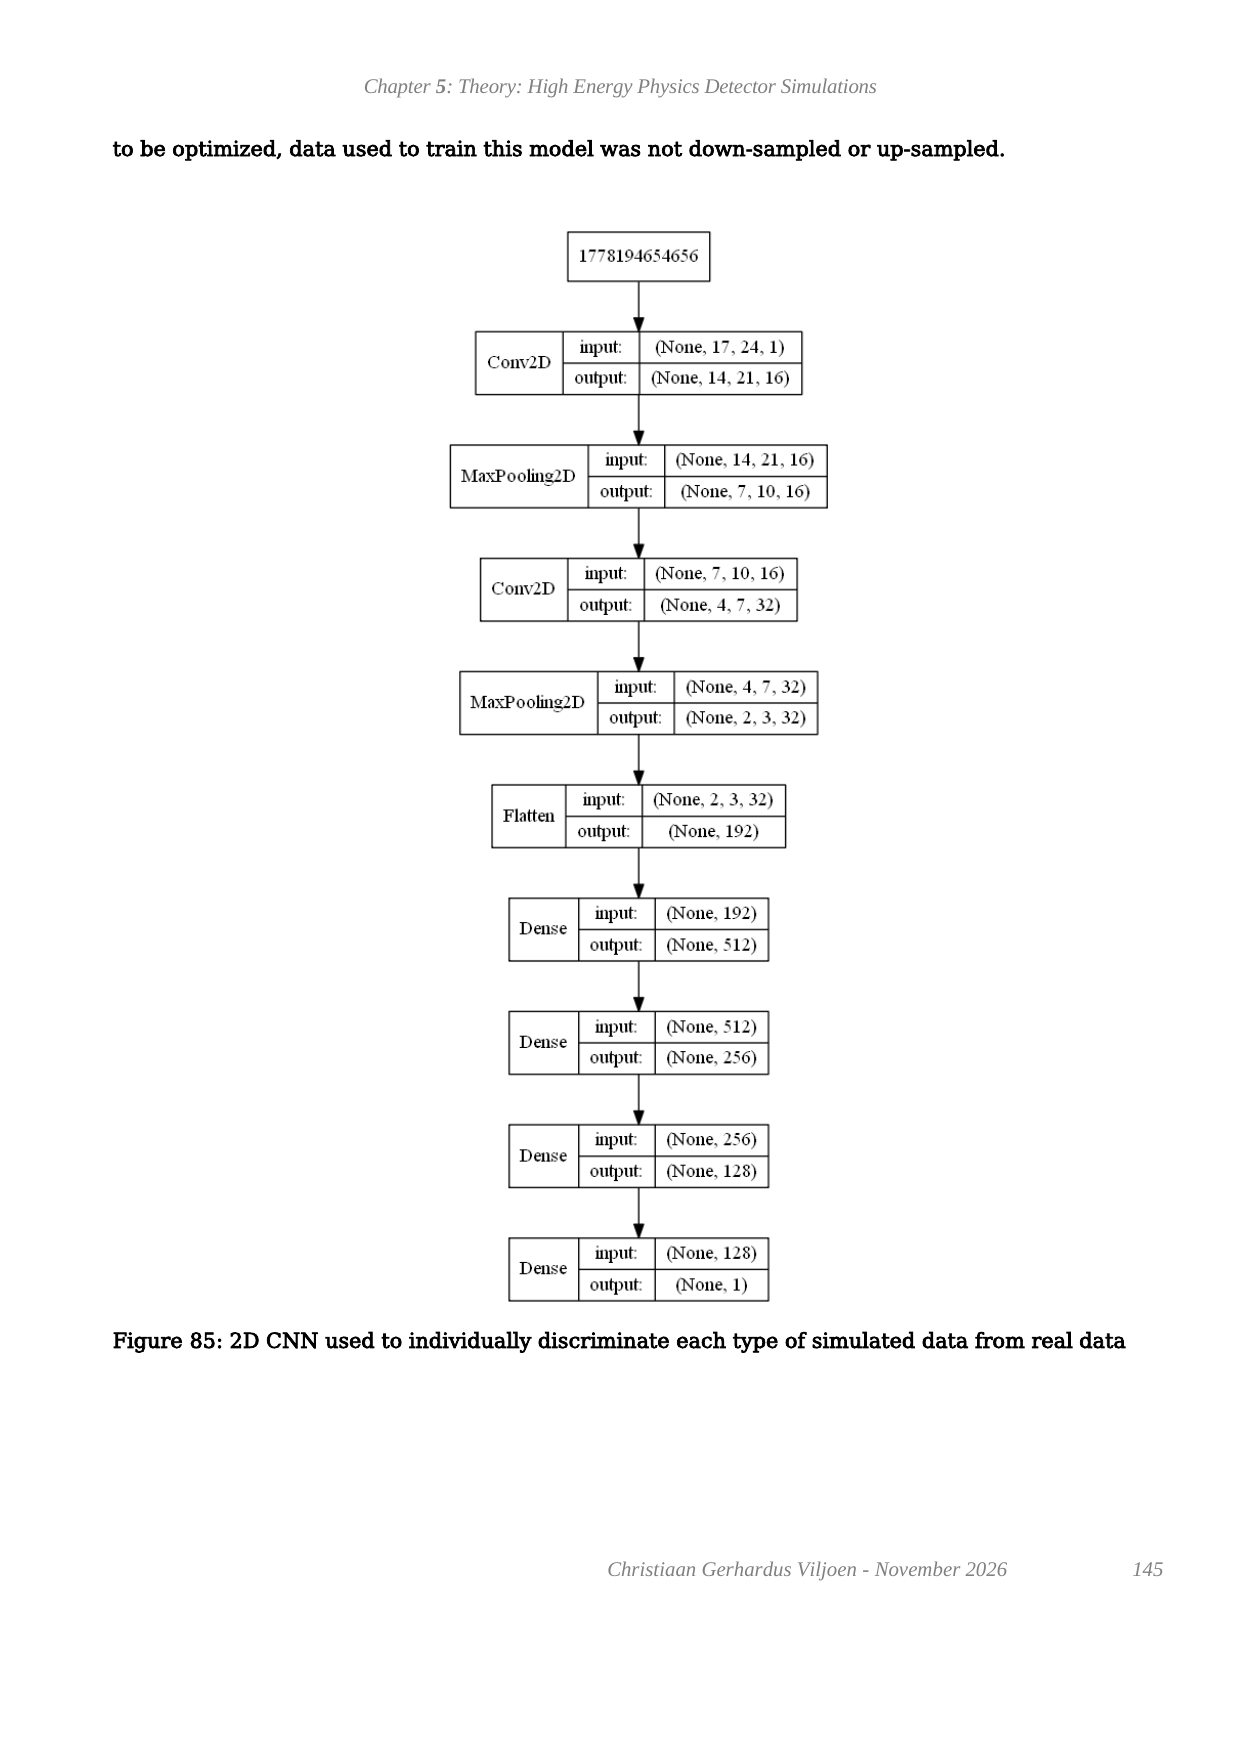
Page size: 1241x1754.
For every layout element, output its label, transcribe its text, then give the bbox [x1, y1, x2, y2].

picture [445, 227, 833, 1307]
text Figure 85: 2D CNN used to individually discriminate each type of simulated data from real data [112, 1327, 1165, 1352]
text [112, 135, 1165, 160]
